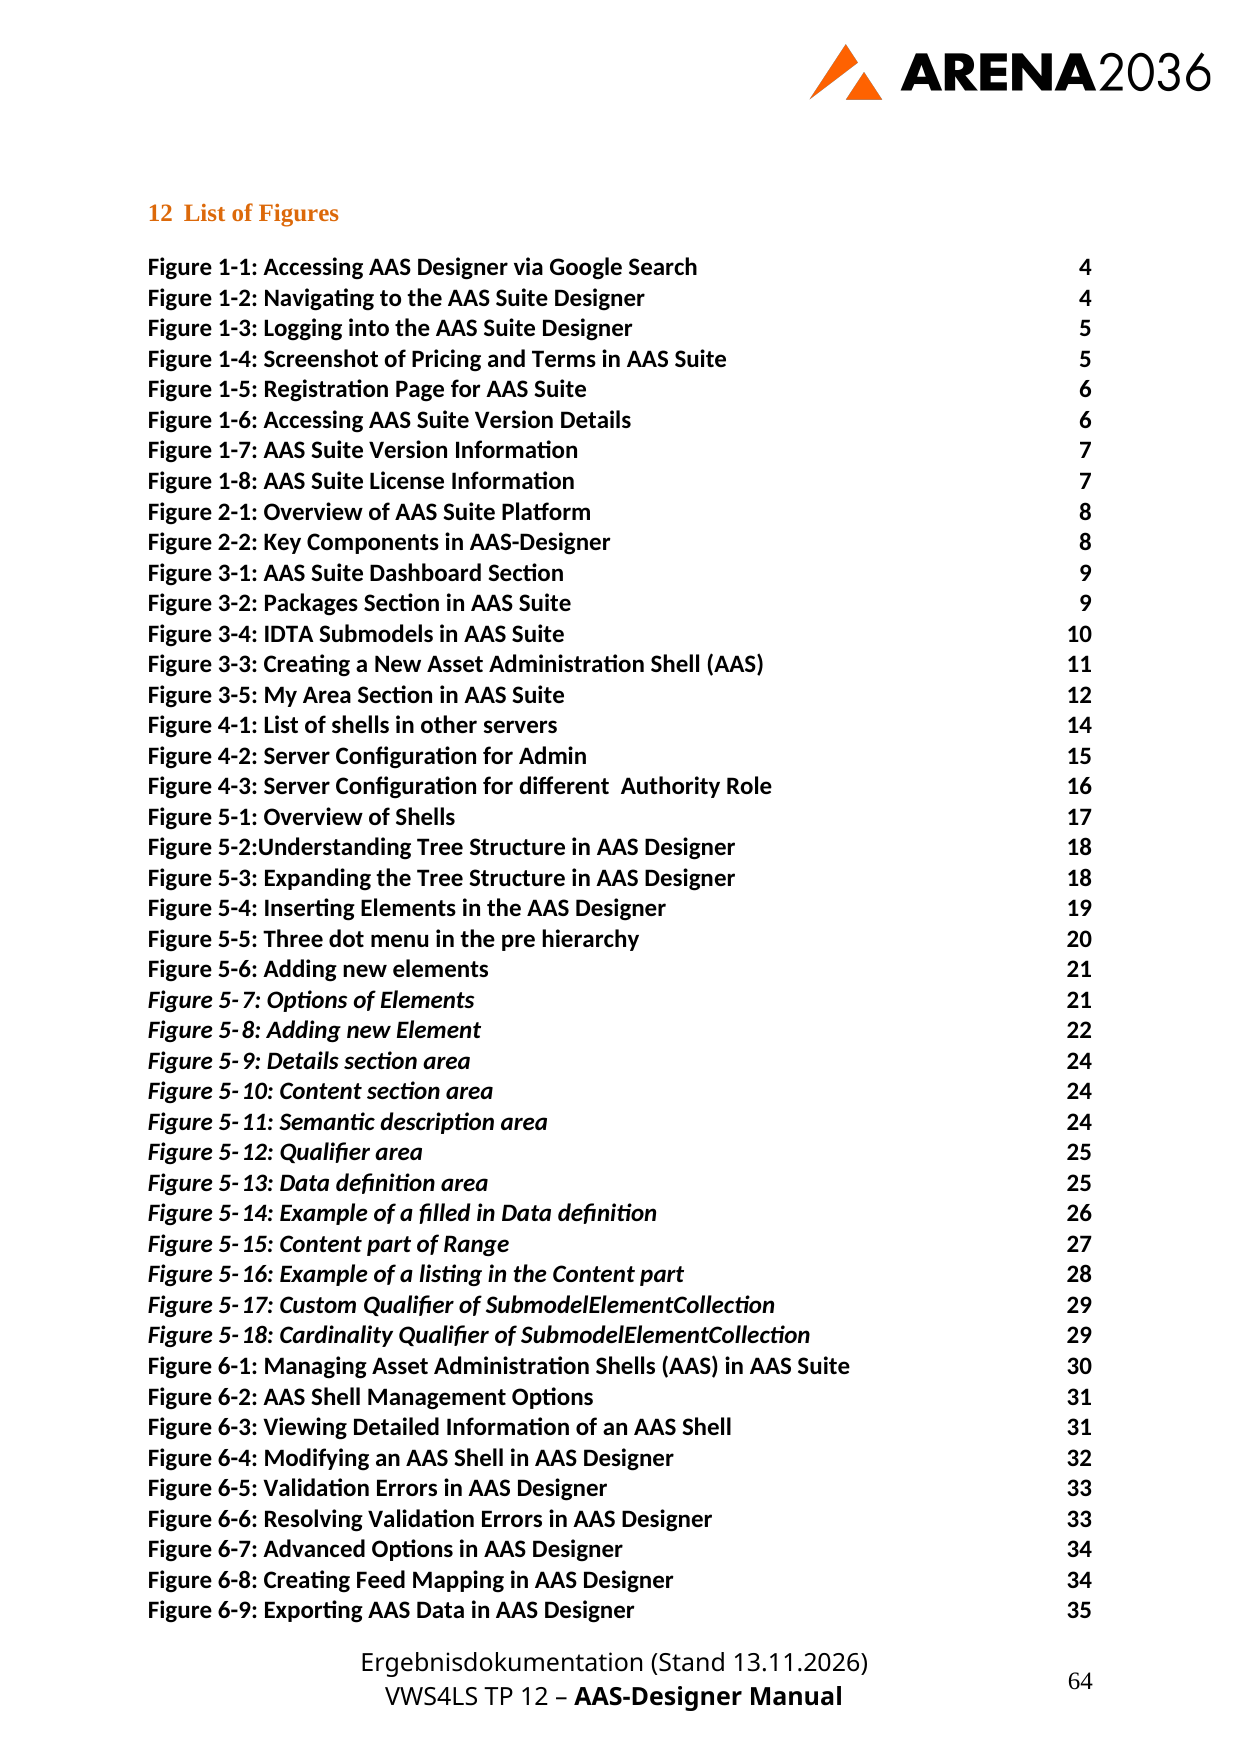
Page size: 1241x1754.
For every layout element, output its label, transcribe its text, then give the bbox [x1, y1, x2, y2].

text Figure 4-2: Server Configuration for Admin 15 [148, 740, 1092, 770]
text Figure 2-1: Overview of AAS Suite Platform 8 [148, 496, 1092, 526]
text Figure 6-2: AAS Shell Management Options 31 [148, 1381, 1092, 1411]
text Figure 5-10: Content section area 24 [148, 1076, 1092, 1106]
text Figure 3-4: IDTA Submodels in AAS Suite 10 [148, 618, 1092, 648]
text Figure 3-2: Packages Section in AAS Suite 9 [148, 587, 1092, 618]
text Figure 5-14: Example of a filled in Data definition 26 [148, 1198, 1092, 1228]
text Figure 6-5: Validation Errors in AAS Designer 33 [148, 1472, 1092, 1503]
text Figure 5-3: Expanding the Tree Structure in AAS Designer 18 [148, 862, 1092, 892]
text Figure 6-9: Exporting AAS Data in AAS Designer 35 [148, 1594, 1092, 1625]
text Figure 5-6: Adding new elements 21 [148, 953, 1092, 984]
text Figure 6-1: Managing Asset Administration Shells (AAS) in AAS Suite 30 [148, 1350, 1092, 1381]
text Figure 1-5: Registration Page for AAS Suite 6 [148, 373, 1092, 404]
text Figure 1-4: Screenshot of Pricing and Terms in AAS Suite 5 [148, 343, 1092, 373]
text Figure 5-9: Details section area 24 [148, 1045, 1092, 1076]
text Figure 5-8: Adding new Element 22 [148, 1014, 1092, 1045]
text Figure 6-4: Modifying an AAS Shell in AAS Designer 32 [148, 1442, 1092, 1472]
text Figure 4-3: Server Configuration for different Authority Role 16 [148, 770, 1092, 801]
subtitle List of Figures [148, 198, 1092, 226]
text Figure 5-11: Semantic description area 24 [148, 1106, 1092, 1137]
text Figure 5-4: Inserting Elements in the AAS Designer 19 [148, 892, 1092, 923]
text Figure 5-15: Content part of Range 27 [148, 1228, 1092, 1259]
text Figure 5-16: Example of a listing in the Content part 28 [148, 1259, 1092, 1289]
text Figure 1-2: Navigating to the AAS Suite Designer 4 [148, 282, 1092, 312]
text Figure 3-1: AAS Suite Dashboard Section 9 [148, 557, 1092, 587]
text Figure 6-7: Advanced Options in AAS Designer 34 [148, 1533, 1092, 1564]
text Figure 5-12: Qualifier area 25 [148, 1137, 1092, 1167]
text Figure 1-7: AAS Suite Version Information 7 [148, 434, 1092, 465]
text Figure 6-3: Viewing Detailed Information of an AAS Shell 31 [148, 1411, 1092, 1442]
text Figure 6-6: Resolving Validation Errors in AAS Designer 33 [148, 1503, 1092, 1533]
text Figure 5-1: Overview of Shells 17 [148, 801, 1092, 831]
text Figure 5-5: Three dot menu in the pre hierarchy 20 [148, 923, 1092, 953]
text Figure 3-5: My Area Section in AAS Suite 12 [148, 679, 1092, 709]
text Figure 5-7: Options of Elements 21 [148, 984, 1092, 1014]
text Figure 6-8: Creating Feed Mapping in AAS Designer 34 [148, 1564, 1092, 1594]
text Figure 3-3: Creating a New Asset Administration Shell (AAS) 11 [148, 648, 1092, 679]
text Figure 4-1: List of shells in other servers 14 [148, 709, 1092, 740]
text Figure 5-17: Custom Qualifier of SubmodelElementCollection 29 [148, 1289, 1092, 1320]
text Figure 1-1: Accessing AAS Designer via Google Search 4 [148, 251, 1092, 282]
text Figure 2-2: Key Components in AAS-Designer 8 [148, 526, 1092, 557]
picture [809, 44, 1211, 100]
text Figure 5-13: Data definition area 25 [148, 1167, 1092, 1198]
text Figure 1-6: Accessing AAS Suite Version Details 6 [148, 404, 1092, 434]
text Figure 1-3: Logging into the AAS Suite Designer 5 [148, 312, 1092, 343]
text Figure 5-18: Cardinality Qualifier of SubmodelElementCollection 29 [148, 1320, 1092, 1350]
text Figure 1-8: AAS Suite License Information 7 [148, 465, 1092, 496]
text Figure 5-2:Understanding Tree Structure in AAS Designer 18 [148, 831, 1092, 862]
